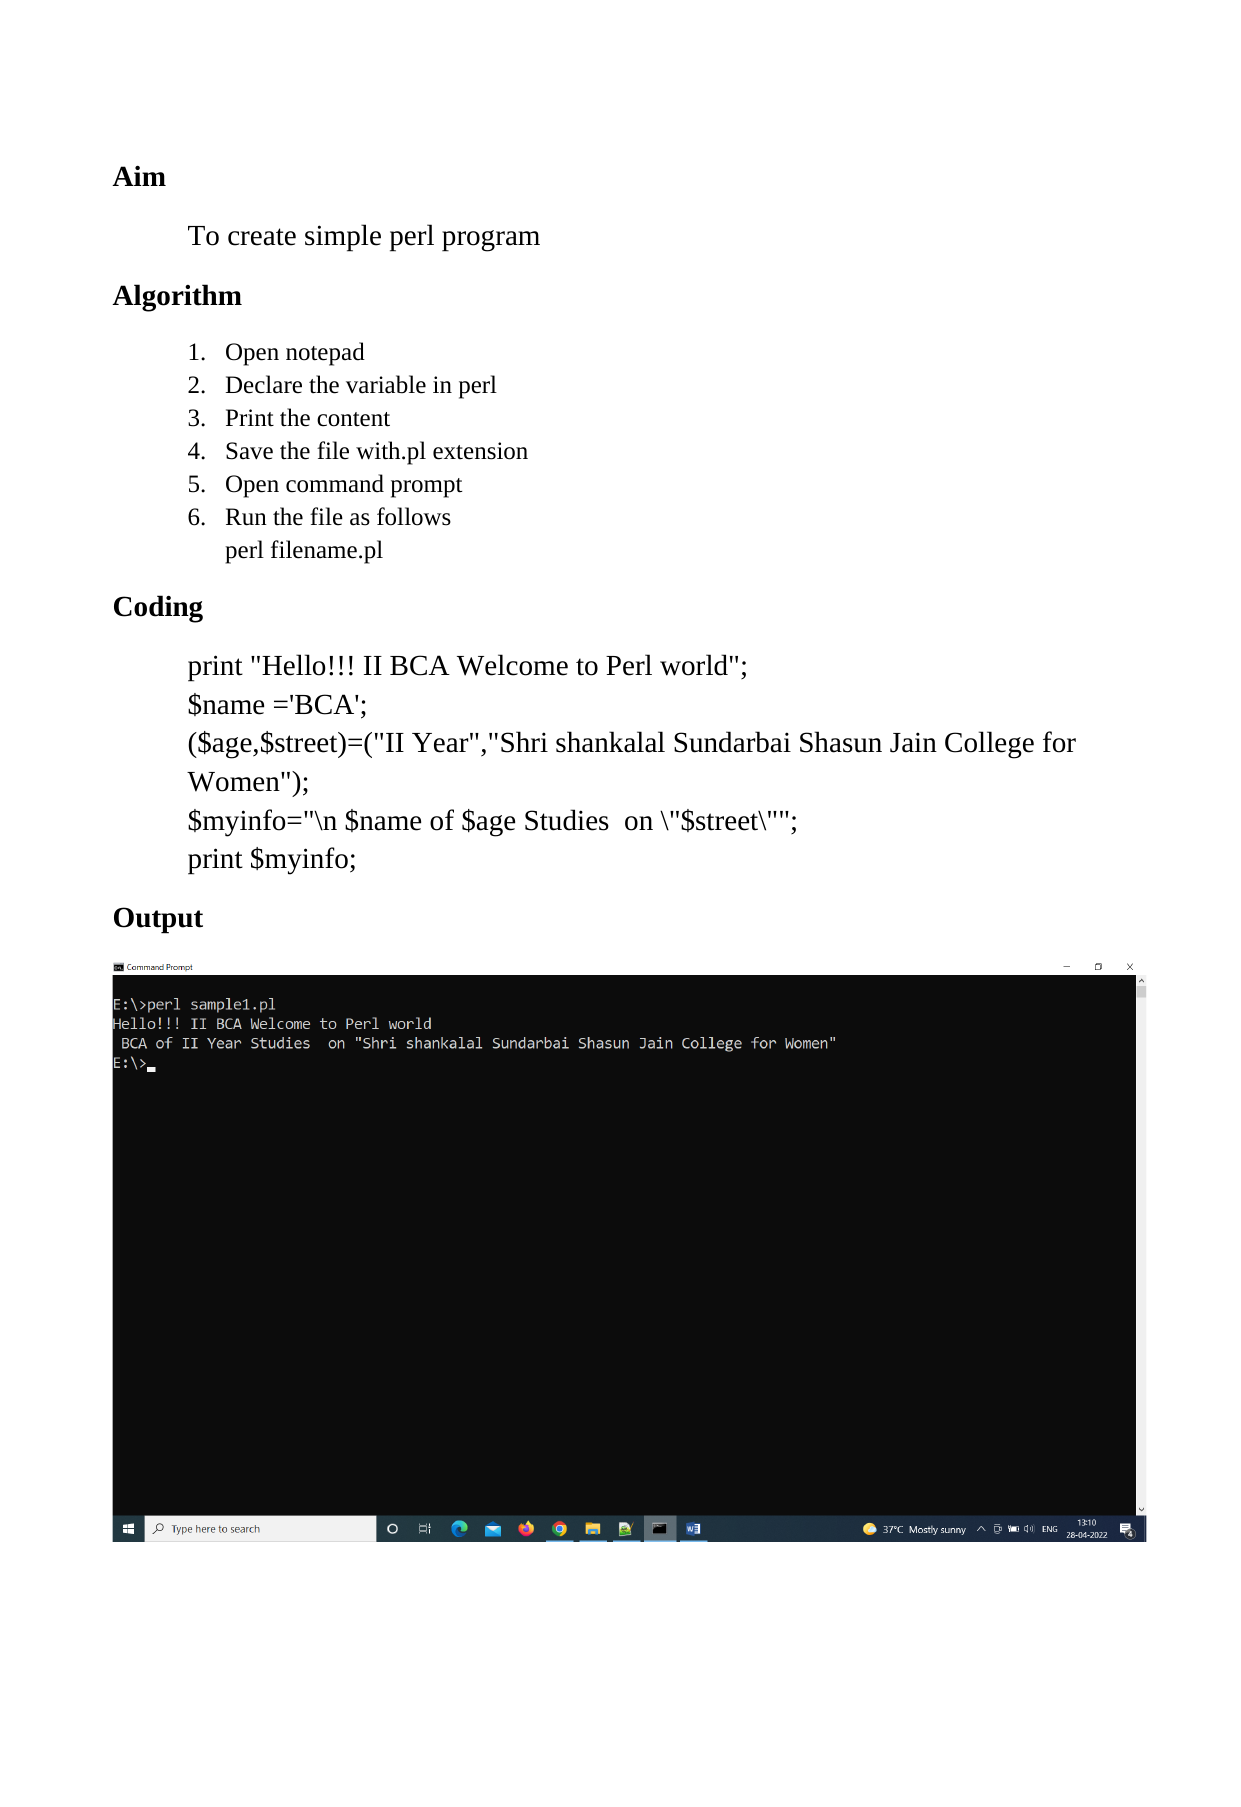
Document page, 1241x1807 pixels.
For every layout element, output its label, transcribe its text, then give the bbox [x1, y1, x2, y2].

list Declare the variable in perl [187, 370, 1146, 399]
picture [112, 960, 1147, 1542]
list Open command prompt [187, 469, 1146, 498]
list Run the file as follows [187, 502, 1146, 531]
text Aim [112, 159, 1146, 193]
list print $myinfo; [187, 841, 1146, 875]
list Print the content [187, 403, 1146, 432]
list perl filename.pl [225, 535, 1146, 564]
list $name ='BCA'; [187, 687, 1146, 721]
text Output [112, 901, 1146, 934]
list print "Hello!!! II BCA Welcome to Perl world"; [187, 648, 1146, 682]
list $myinfo="\n $name of $age Studies on \"$street\""; [187, 803, 1146, 836]
text Coding [112, 589, 1146, 623]
text To create simple perl program [112, 218, 1146, 252]
list Open notepad [187, 337, 1146, 366]
text Algorithm [112, 278, 1146, 311]
list ($age,$street)=("II Year","Shri shankalal Sundarbai Shasun Jain College for Women"); [187, 726, 1146, 798]
list Save the file with.pl extension [187, 436, 1146, 465]
